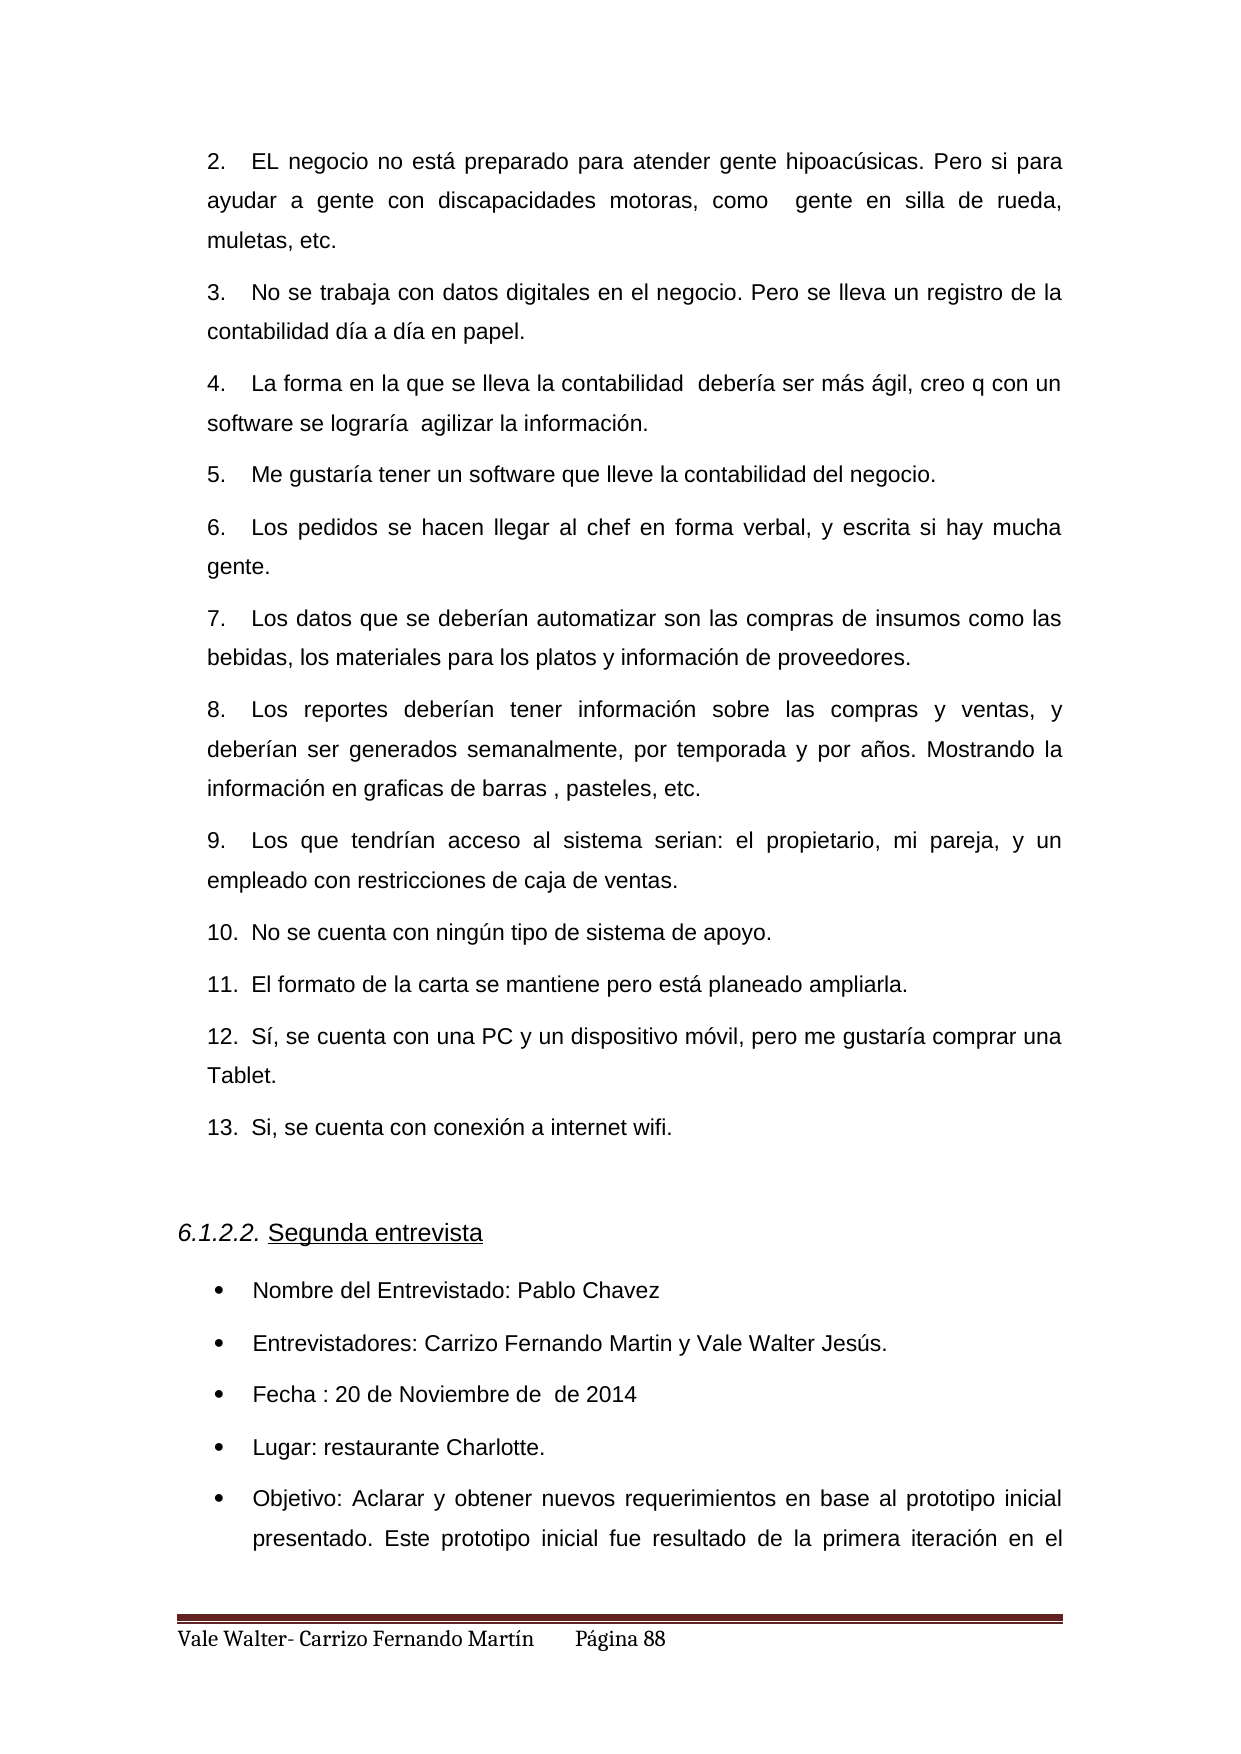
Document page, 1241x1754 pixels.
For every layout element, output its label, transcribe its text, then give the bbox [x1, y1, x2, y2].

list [215, 1485, 1063, 1551]
text 6.1.2.2. Segunda entrevista [177, 1218, 1063, 1247]
list Entrevistadores: Carrizo Fernando Martin y Vale Walter Jesús. [215, 1329, 1063, 1356]
list Los reportes deberían tener información sobre las compras y ventas, y deberían ser generados semanalmente, por temporada y por años. Mostrando la información en graficas de barras , pasteles, etc. [207, 696, 1063, 802]
list La forma en la que se lleva la contabilidad debería ser más ágil, creo q con un software se lograría agilizar la información. [207, 370, 1063, 436]
list Nombre del Entrevistado: Pablo Chavez [215, 1277, 1063, 1304]
list Fecha : 20 de Noviembre de de 2014 [215, 1381, 1063, 1408]
list Sí, se cuenta con una PC y un dispositivo móvil, pero me gustaría comprar una Tablet. [207, 1023, 1063, 1088]
list Los que tendrían acceso al sistema serian: el propietario, mi pareja, y un empleado con restricciones de caja de ventas. [207, 827, 1063, 893]
list EL negocio no está preparado para atender gente hipoacúsicas. Pero si para ayudar a gente con discapacidades motoras, como gente en silla de rueda, muletas, etc. [207, 148, 1063, 253]
list No se cuenta con ningún tipo de sistema de apoyo. [207, 919, 1063, 945]
list Los datos que se deberían automatizar son las compras de insumos como las bebidas, los materiales para los platos y información de proveedores. [207, 605, 1063, 671]
list Me gustaría tener un software que lleve la contabilidad del negocio. [207, 461, 1063, 488]
list Lugar: restaurante Charlotte. [215, 1433, 1063, 1460]
list El formato de la carta se mantiene pero está planeado ampliarla. [207, 971, 1063, 997]
list Si, se cuenta con conexión a internet wifi. [207, 1114, 1063, 1141]
list Los pedidos se hacen llegar al chef en forma verbal, y escrita si hay mucha gente. [207, 513, 1063, 579]
list No se trabaja con datos digitales en el negocio. Pero se lleva un registro de la contabilidad día a día en papel. [207, 278, 1063, 344]
